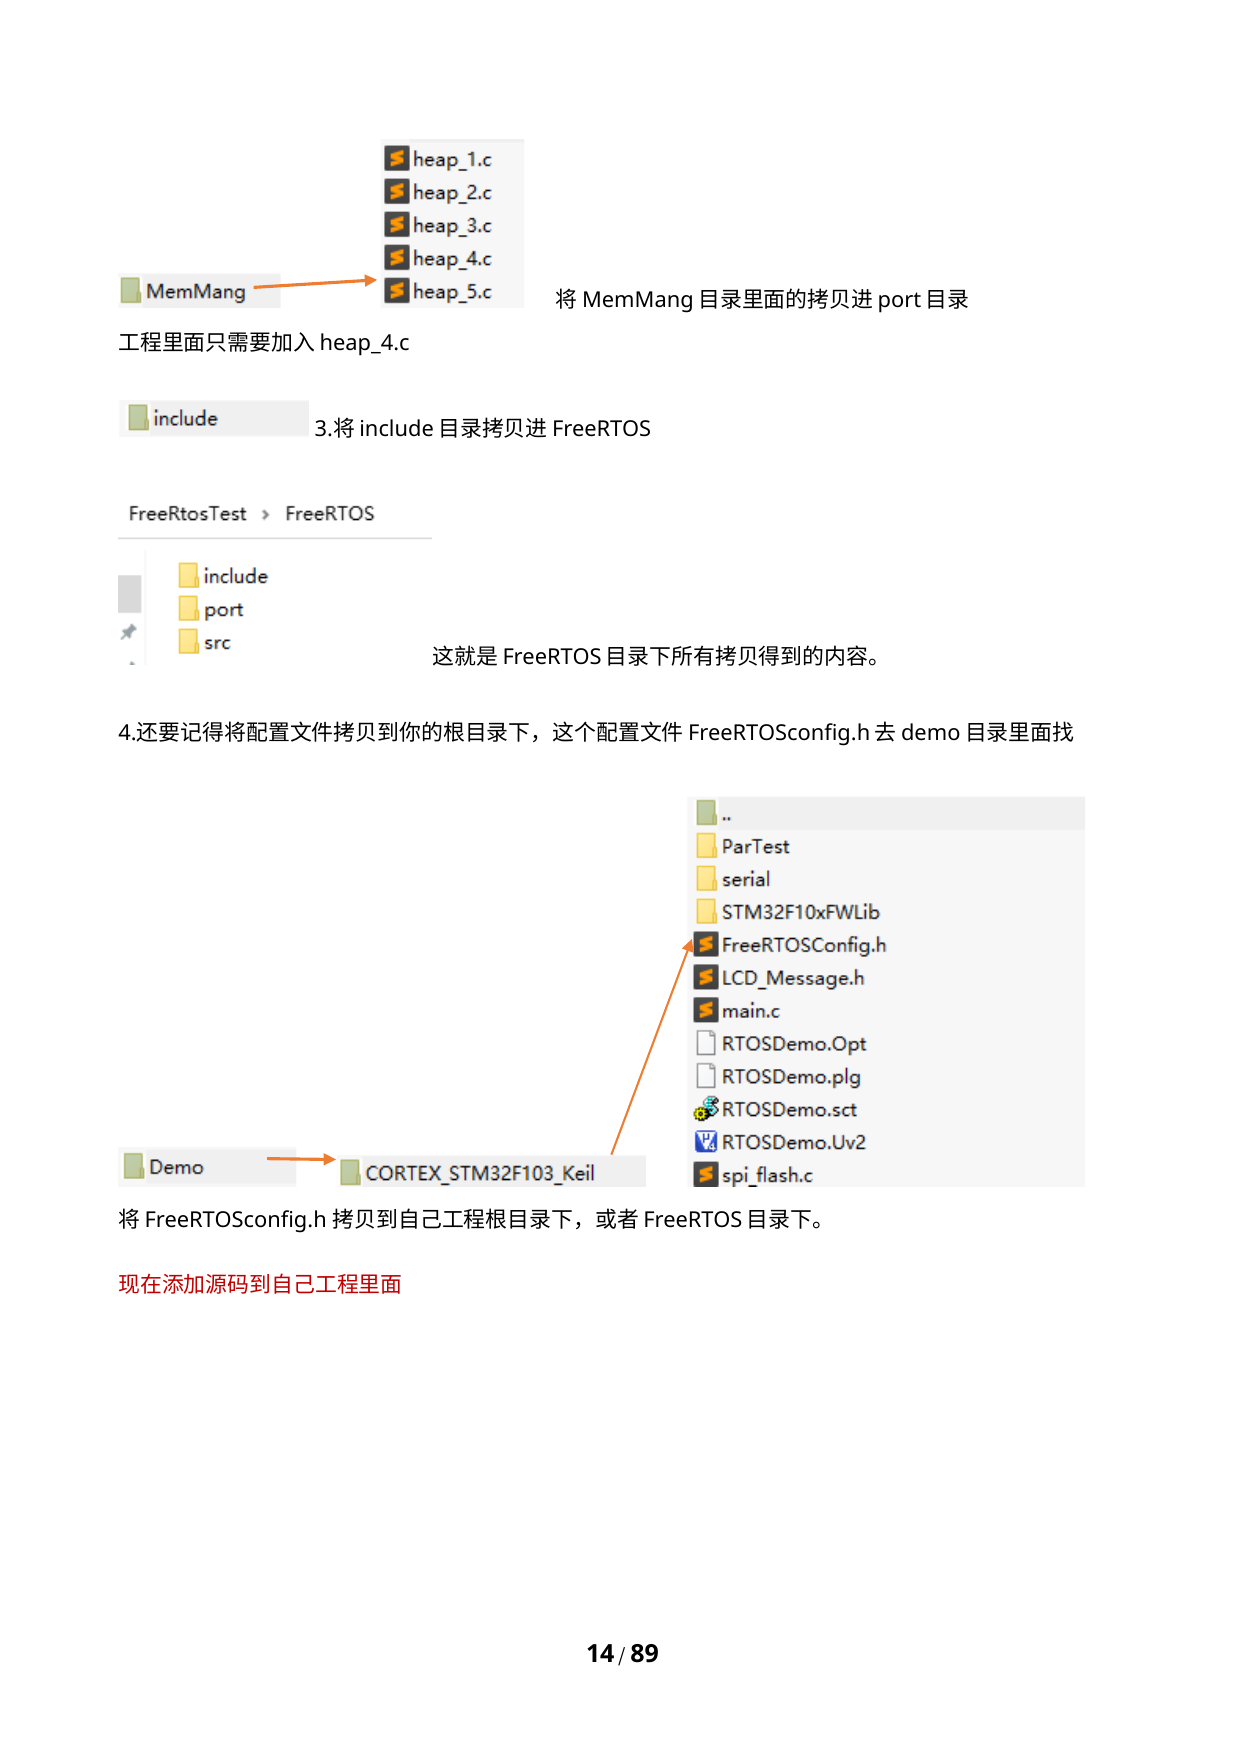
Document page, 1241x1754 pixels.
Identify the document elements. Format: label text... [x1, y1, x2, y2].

picture [118, 1147, 297, 1187]
picture [118, 400, 309, 437]
text 3.将include目录拷贝进FreeRTOS [118, 389, 1122, 454]
text 4.还要记得将配置文件拷贝到你的根目录下，这个配置文件FreeRTOSconfig.h去demo目录里面找 [118, 714, 1122, 747]
picture [336, 1155, 647, 1187]
picture [118, 273, 281, 308]
picture [686, 794, 1086, 1187]
text 将FreeRTOSconfig.h 拷贝到自己工程根目录下，或者FreeRTOS目录下。 [118, 1202, 1122, 1234]
picture [118, 497, 433, 665]
text 工程里面只需要加入heap_4.c [118, 324, 1122, 357]
text 将MemMang目录里面的拷贝进port目录 [118, 129, 1122, 324]
text 现在添加源码到自己工程里面 [118, 1267, 1122, 1299]
picture [380, 139, 525, 308]
